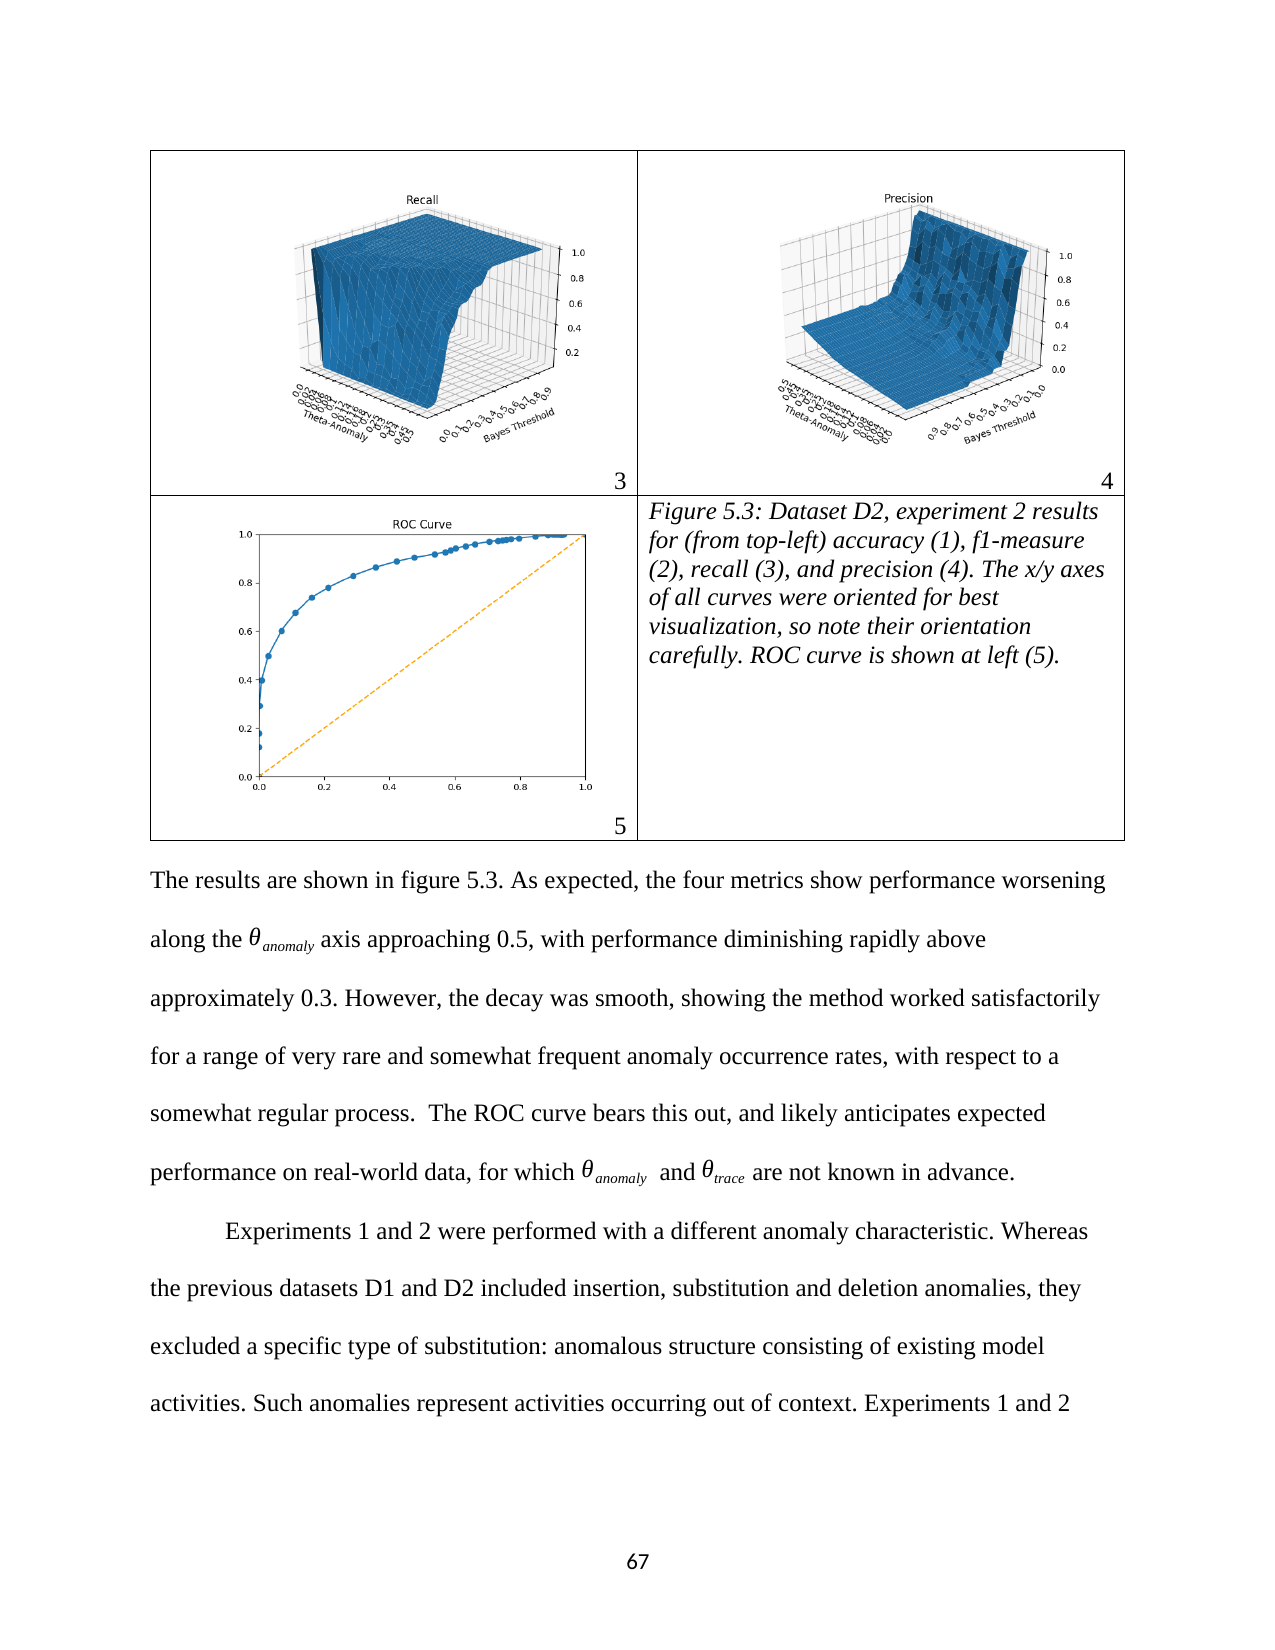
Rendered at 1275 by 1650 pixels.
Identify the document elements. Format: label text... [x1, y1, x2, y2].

table_cell 3 [151, 151, 637, 495]
picture [206, 496, 627, 811]
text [150, 1216, 1125, 1417]
picture [207, 152, 627, 467]
text The results are shown in figure 5.3. As expected, the four metrics show performance worsening along the axis approaching 0.5, with performance diminishing rapidly above approximately 0.3. However, the decay was smooth, showing the method worked satisfactorily for a range of very rare and somewhat frequent anomaly occurrence rates, with respect to a somewhat regular process. The ROC curve bears this out, and likely anticipates expected performance on real-world data, for which and are not known in advance. [150, 866, 1125, 1187]
table_cell 5 [151, 496, 637, 839]
picture [692, 151, 1114, 467]
table_cell 4 [638, 151, 1124, 495]
table_cell Figure 5.3: Dataset D2, experiment 2 results for (from top-left) accuracy (1), f1-measure (2), recall (3), and precision (4). The x/y axes of all curves were oriented for best visualization, so note their orientation carefully. ROC curve is shown at left (5). [638, 496, 1124, 839]
